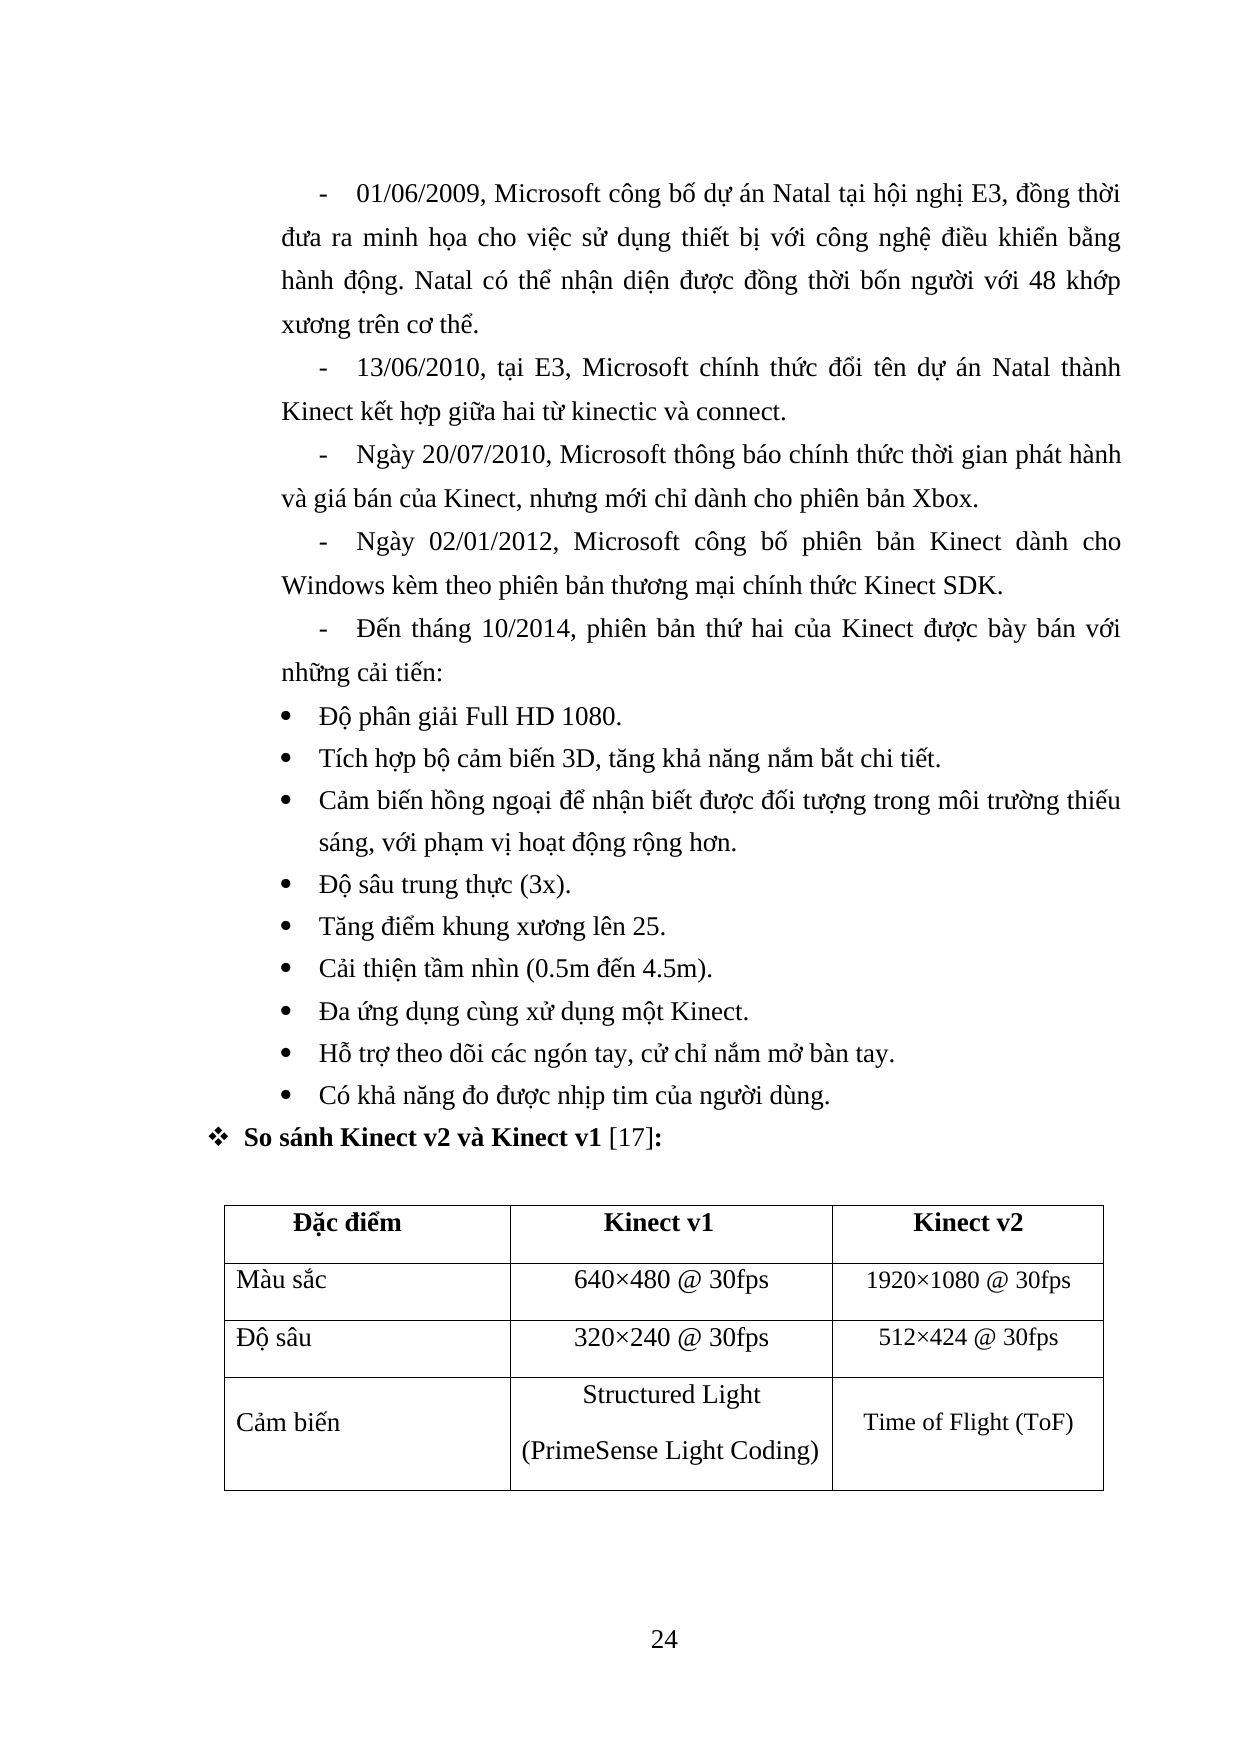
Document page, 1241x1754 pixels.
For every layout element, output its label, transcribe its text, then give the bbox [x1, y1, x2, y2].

text Đến tháng 10/2014, phiên bản thứ hai của Kinect được bày bán với những cải tiến: [281, 613, 1122, 687]
table_cell Time of Flight (ToF) [833, 1378, 1103, 1490]
text So sánh Kinect v2 và Kinect v1 [17]: [206, 1121, 1122, 1152]
table_cell 640×480 @ 30fps [511, 1264, 832, 1319]
table_cell Độ sâu [225, 1321, 510, 1377]
table_cell Cảm biến [225, 1378, 510, 1490]
list Hỗ trợ theo dõi các ngón tay, cử chỉ nắm mở bàn tay. [281, 1037, 1122, 1068]
text 13/06/2010, tại E3, Microsoft chính thức đổi tên dự án Natal thành Kinect kết hợp giữa hai từ kinectic và connect. [281, 351, 1122, 426]
text Ngày 20/07/2010, Microsoft thông báo chính thức thời gian phát hành và giá bán của Kinect, nhưng mới chỉ dành cho phiên bản Xbox. [281, 438, 1122, 513]
table_cell 1920×1080 @ 30fps [833, 1264, 1103, 1319]
table_cell Structured Light (PrimeSense Light Coding) [511, 1378, 832, 1490]
table_header Kinect v1 [511, 1206, 832, 1262]
list Cảm biến hồng ngoại để nhận biết được đối tượng trong môi trường thiếu sáng, với phạm vị hoạt động rộng hơn. [281, 784, 1122, 857]
list Cải thiện tầm nhìn (0.5m đến 4.5m). [281, 952, 1122, 984]
table_cell Màu sắc [225, 1264, 510, 1319]
table_cell 320×240 @ 30fps [511, 1321, 832, 1377]
table_header Đặc điểm [225, 1206, 510, 1262]
list Tăng điểm khung xương lên 25. [281, 910, 1122, 942]
text 01/06/2009, Microsoft công bố dự án Natal tại hội nghị E3, đồng thời đưa ra minh họa cho việc sử dụng thiết bị với công nghệ điều khiển bằng hành động. Natal có thể nhận diện được đồng thời bốn người với 48 khớp xương trên cơ thể. [281, 177, 1122, 339]
list Độ phân giải Full HD 1080. [281, 700, 1122, 731]
list Độ sâu trung thực (3x). [281, 868, 1122, 899]
list Đa ứng dụng cùng xử dụng một Kinect. [281, 995, 1122, 1026]
table_header Kinect v2 [833, 1206, 1103, 1262]
text Ngày 02/01/2012, Microsoft công bố phiên bản Kinect dành cho Windows kèm theo phiên bản thương mại chính thức Kinect SDK. [281, 526, 1122, 600]
list Có khả năng đo được nhịp tim của người dùng. [281, 1079, 1122, 1110]
list Tích hợp bộ cảm biến 3D, tăng khả năng nắm bắt chi tiết. [281, 742, 1122, 773]
table_cell 512×424 @ 30fps [833, 1321, 1103, 1377]
